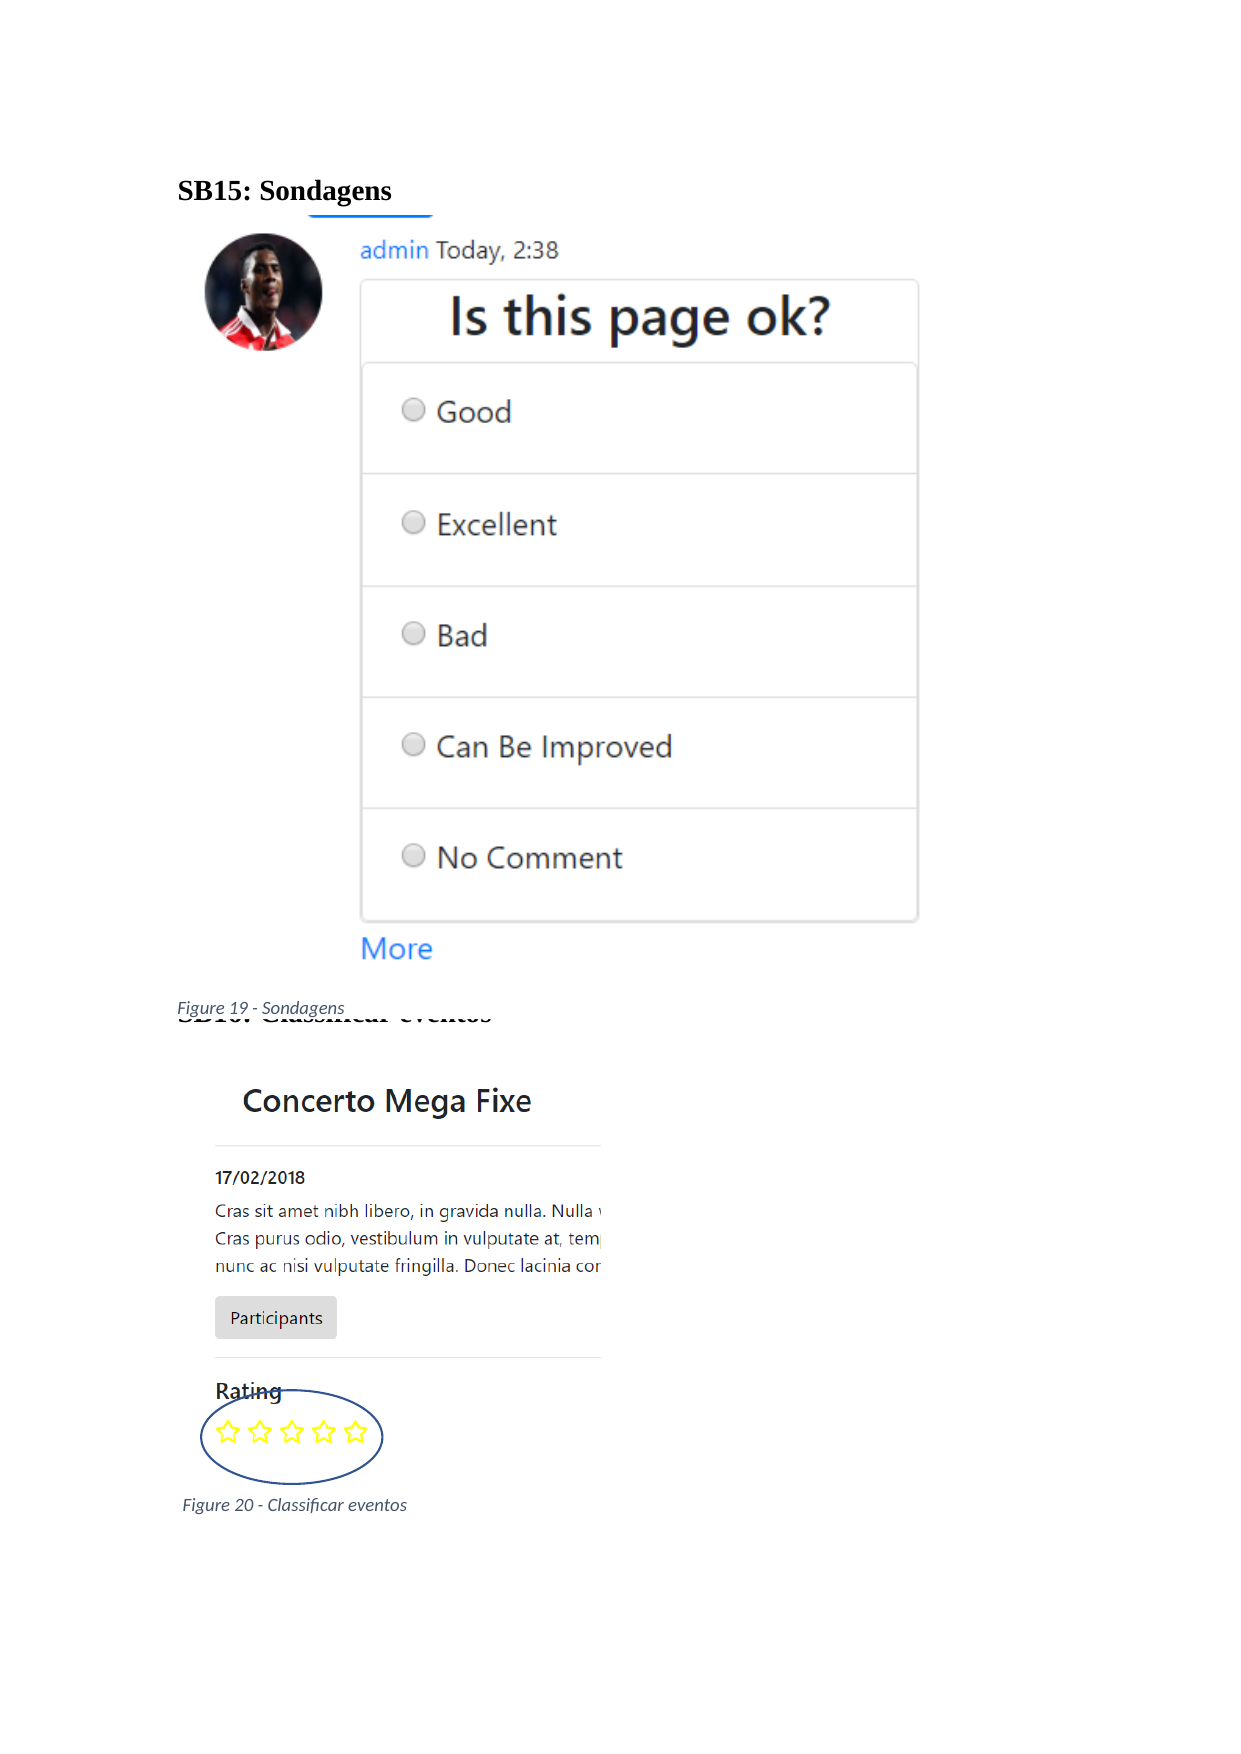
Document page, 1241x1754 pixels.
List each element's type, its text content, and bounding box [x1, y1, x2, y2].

picture [182, 1065, 601, 1463]
picture [203, 1392, 381, 1463]
text SB15: Sondagens [177, 173, 1063, 206]
picture [177, 215, 1026, 986]
